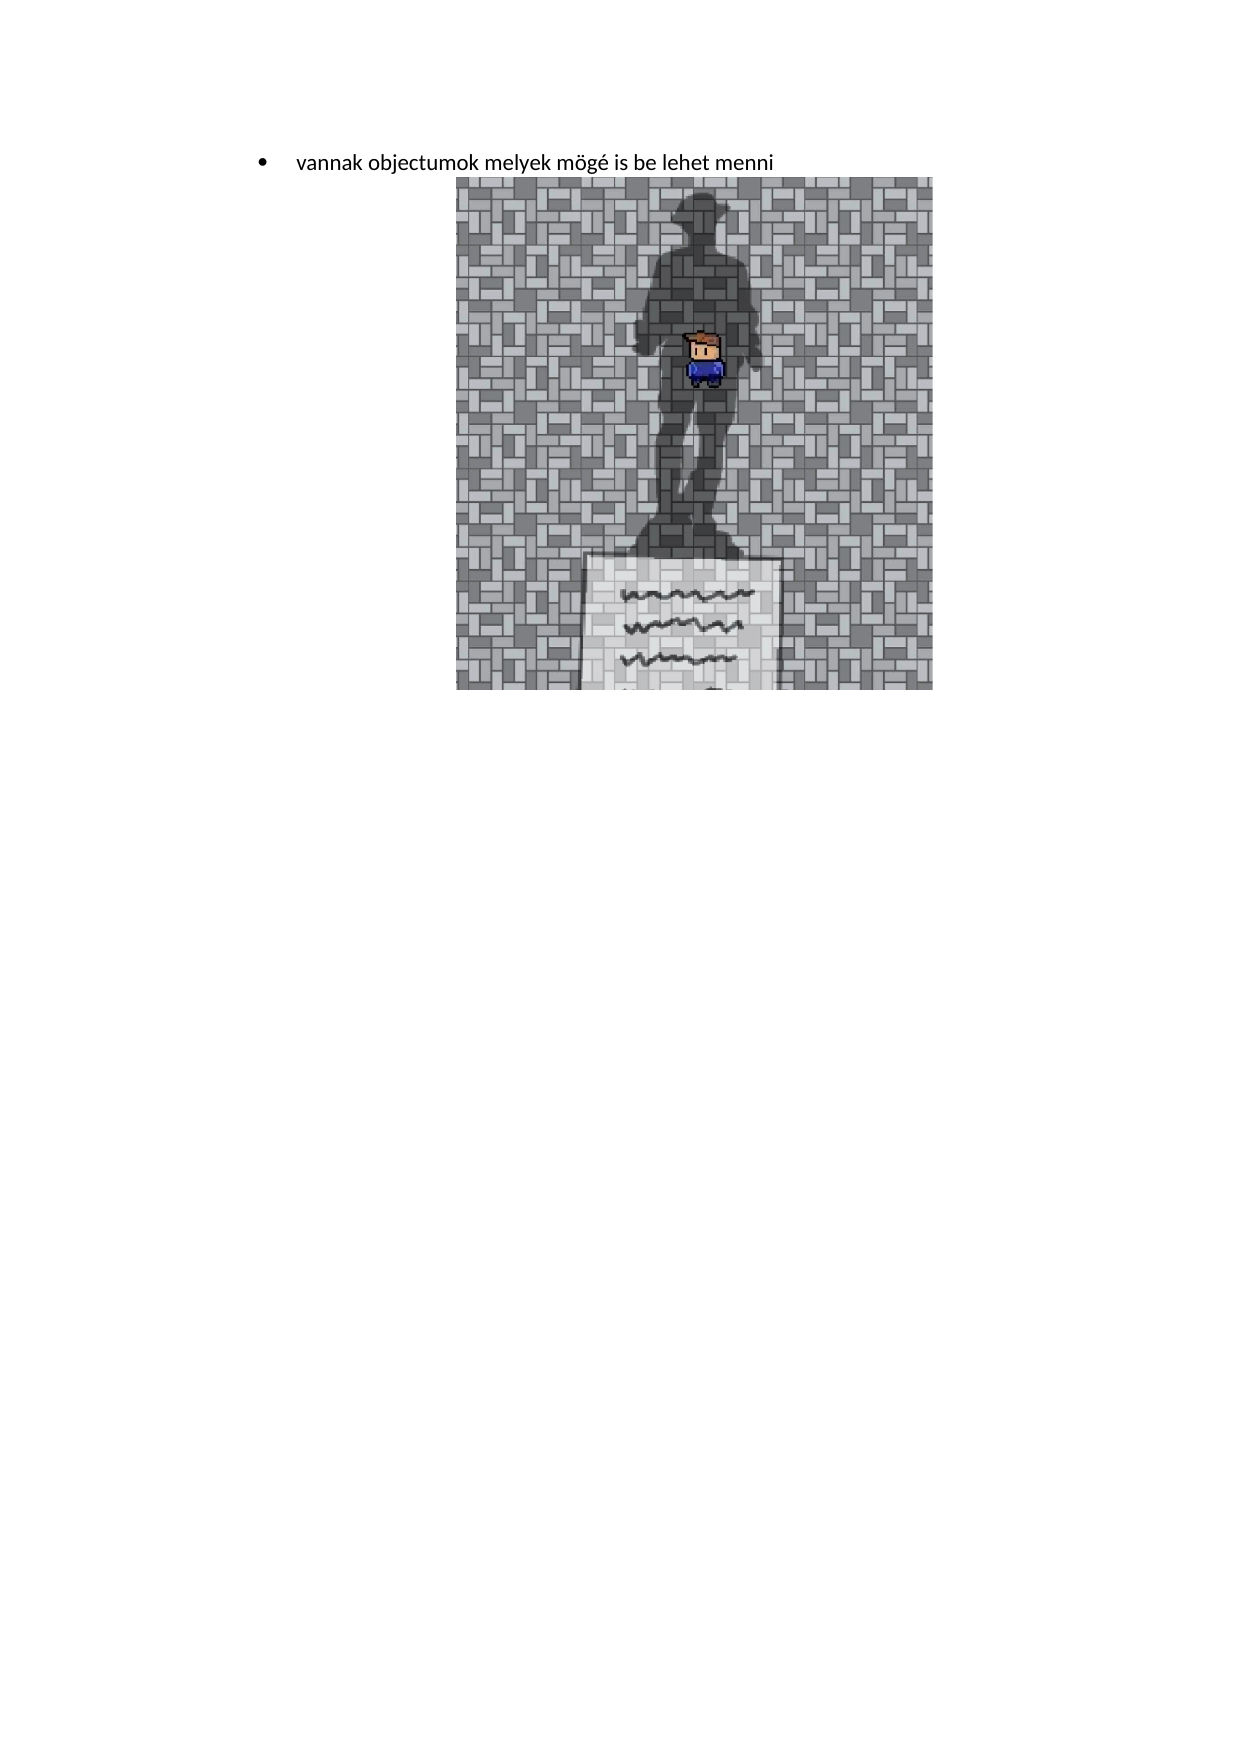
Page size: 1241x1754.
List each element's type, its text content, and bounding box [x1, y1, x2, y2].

picture [456, 177, 933, 690]
list vannak objectumok melyek mögé is be lehet menni [258, 148, 1093, 176]
